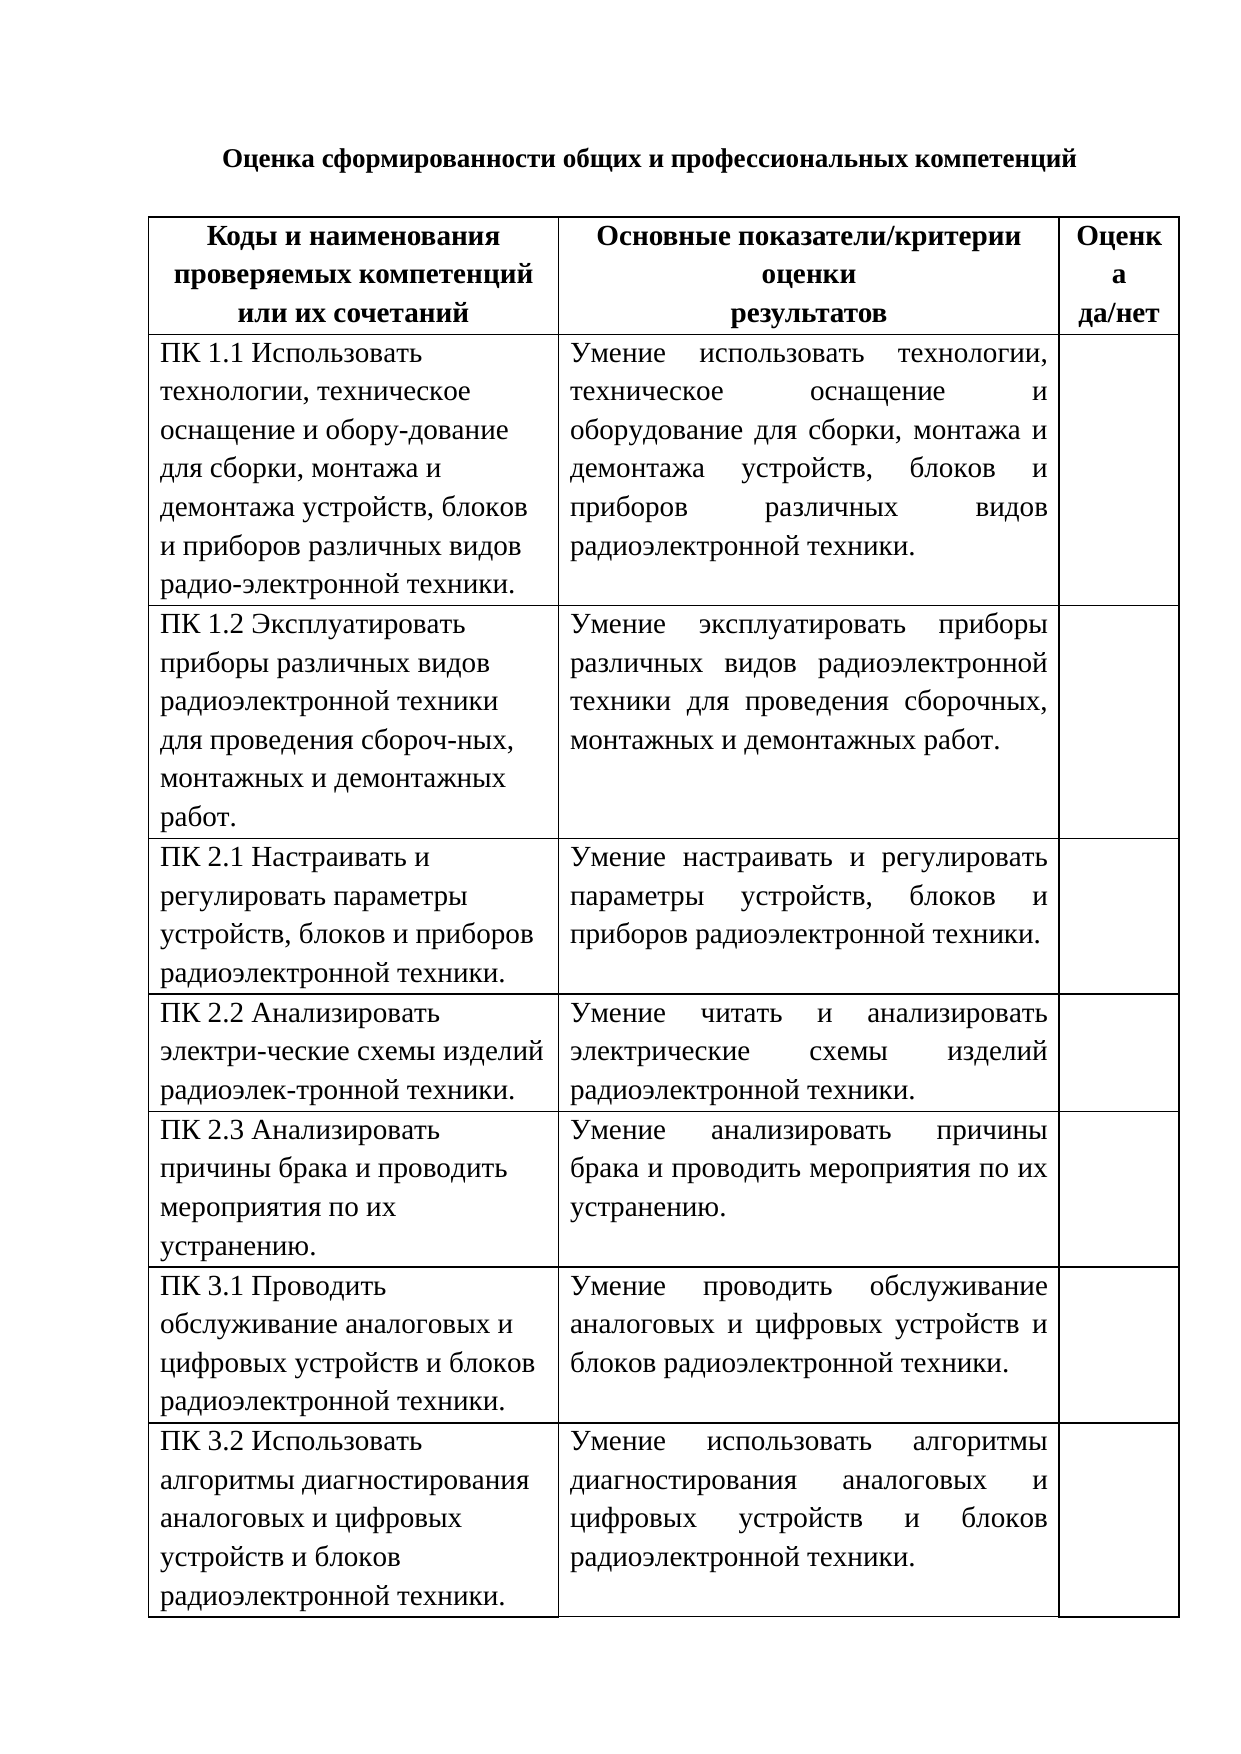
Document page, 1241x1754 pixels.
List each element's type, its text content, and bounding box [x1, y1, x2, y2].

table_cell Умение использовать технологии, техническое оснащение и оборудование для сборки, монтажа и демонтажа устройств, блоков и приборов различных видов радиоэлектронной техники. [559, 335, 1058, 605]
table_cell [1060, 1424, 1178, 1616]
table_header Оценка да/нет [1060, 218, 1178, 333]
table_cell Умение настраивать и регулировать параметры устройств, блоков и приборов радиоэлектронной техники. [559, 839, 1058, 993]
table_cell Умение проводить обслуживание аналоговых и цифровых устройств и блоков радиоэлектронной техники. [559, 1268, 1058, 1422]
table_cell Умение эксплуатировать приборы различных видов радиоэлектронной техники для проведения сборочных, монтажных и демонтажных работ. [559, 606, 1058, 838]
table_cell [1060, 839, 1178, 993]
table_cell Умение анализировать причины брака и проводить мероприятия по их устранению. [559, 1112, 1058, 1266]
table_cell ПК 1.1 Использовать технологии, техническое оснащение и обору-дование для сборки, монтажа и демонтажа устройств, блоков и приборов различных видов радио-электронной техники. [149, 335, 558, 605]
table_cell [1060, 335, 1178, 605]
table_cell ПК 2.2 Анализировать электри-ческие схемы изделий радиоэлек-тронной техники. [149, 995, 558, 1111]
table_cell [1060, 606, 1178, 838]
table_cell ПК 3.1 Проводить обслуживание аналоговых и цифровых устройств и блоков радиоэлектронной техники. [149, 1268, 558, 1422]
table_header Коды и наименования проверяемых компетенций или их сочетаний [149, 218, 558, 333]
table_header Основные показатели/критерии оценки результатов [559, 218, 1058, 333]
table_cell Умение читать и анализировать электрические схемы изделий радиоэлектронной техники. [559, 995, 1058, 1111]
table_cell [1060, 1112, 1178, 1266]
table_cell [1060, 1268, 1178, 1422]
table_cell [1060, 995, 1178, 1111]
table_cell ПК 2.3 Анализировать причины брака и проводить мероприятия по их устранению. [149, 1112, 558, 1266]
text Оценка сформированности общих и профессиональных компетенций [148, 142, 1152, 173]
table_cell Умение использовать алгоритмы диагностирования аналоговых и цифровых устройств и блоков радиоэлектронной техники. [559, 1424, 1058, 1616]
table_cell ПК 1.2 Эксплуатировать приборы различных видов радиоэлектронной техники для проведения сбороч-ных, монтажных и демонтажных работ. [149, 606, 558, 838]
table_cell ПК 3.2 Использовать алгоритмы диагностирования аналоговых и цифровых устройств и блоков радиоэлектронной техники. [149, 1424, 558, 1616]
table_cell ПК 2.1 Настраивать и регулировать параметры устройств, блоков и приборов радиоэлектронной техники. [149, 839, 558, 993]
